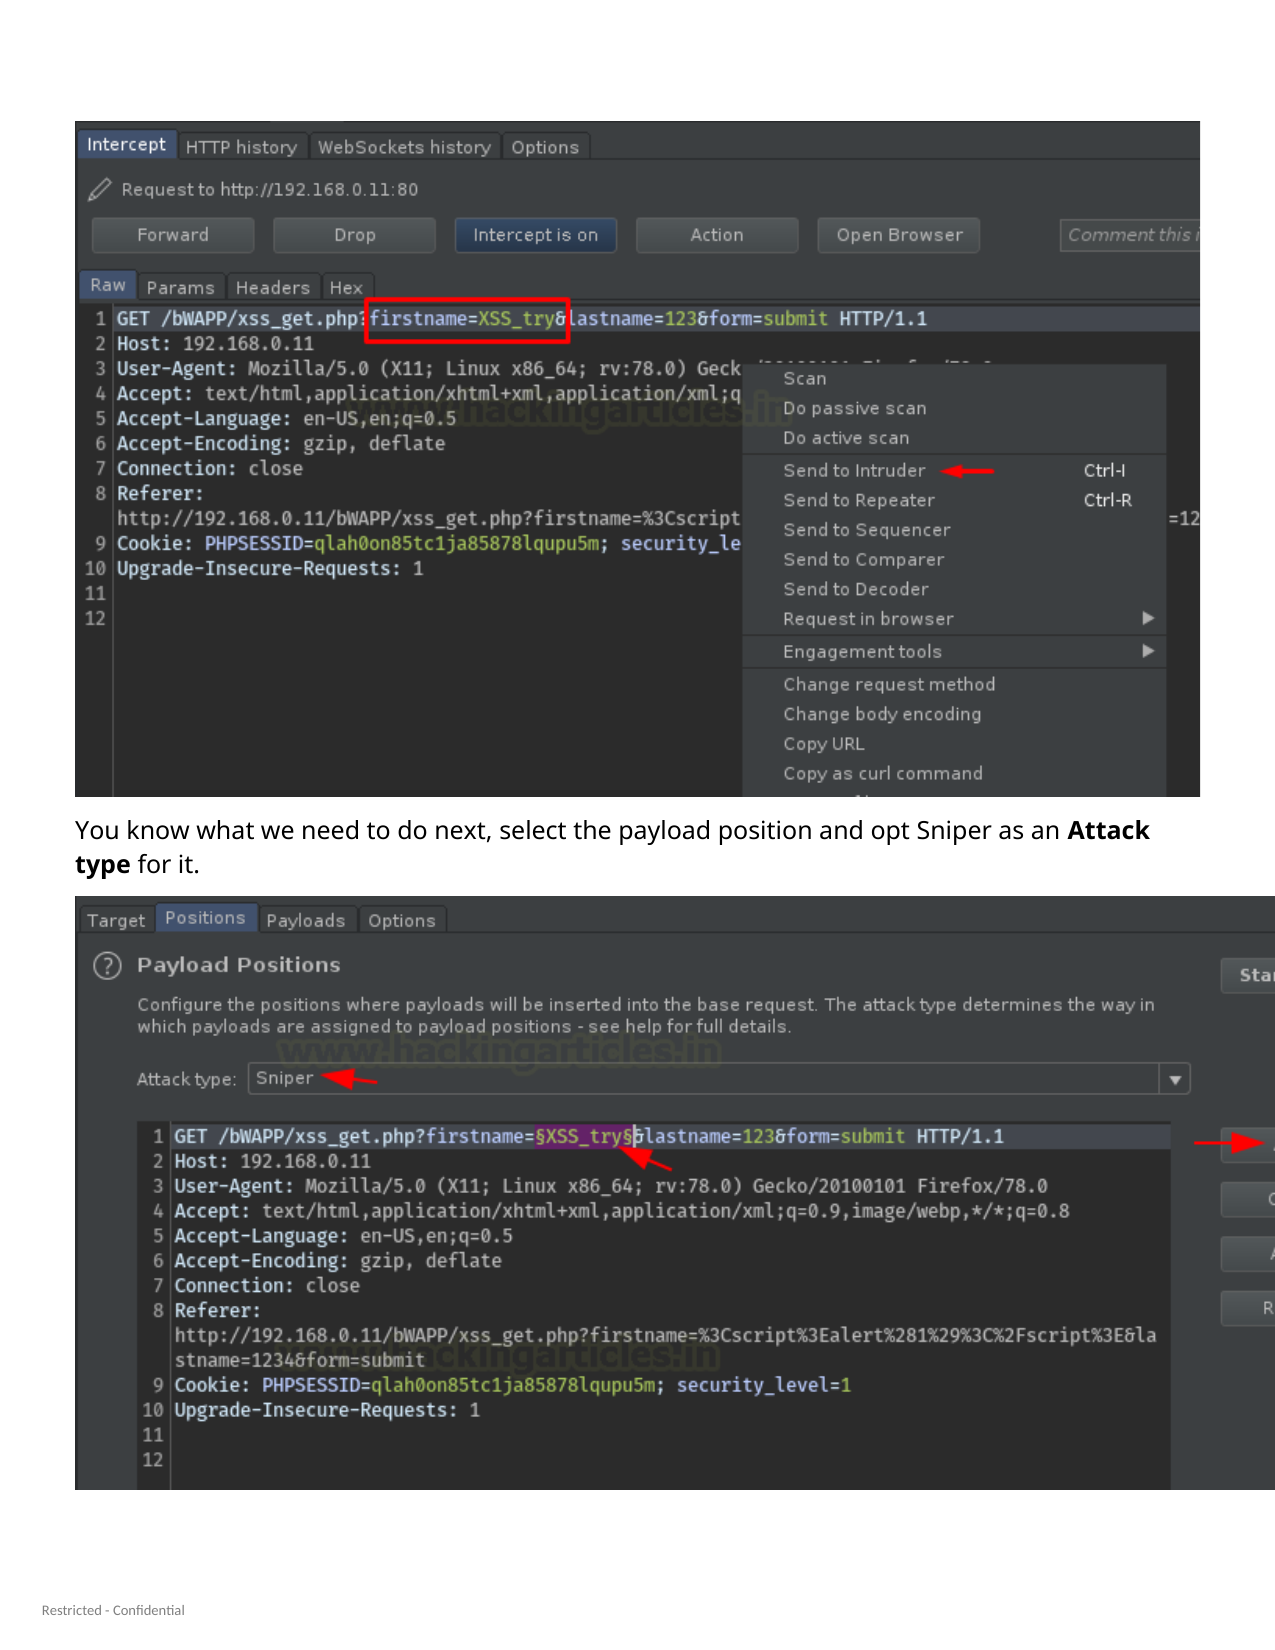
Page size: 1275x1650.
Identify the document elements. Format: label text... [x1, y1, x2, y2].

picture [75, 896, 1275, 1490]
picture [75, 121, 1200, 797]
text You know what we need to do next, select the payload position and opt Sniper as an Attack type for it. [75, 812, 1200, 881]
